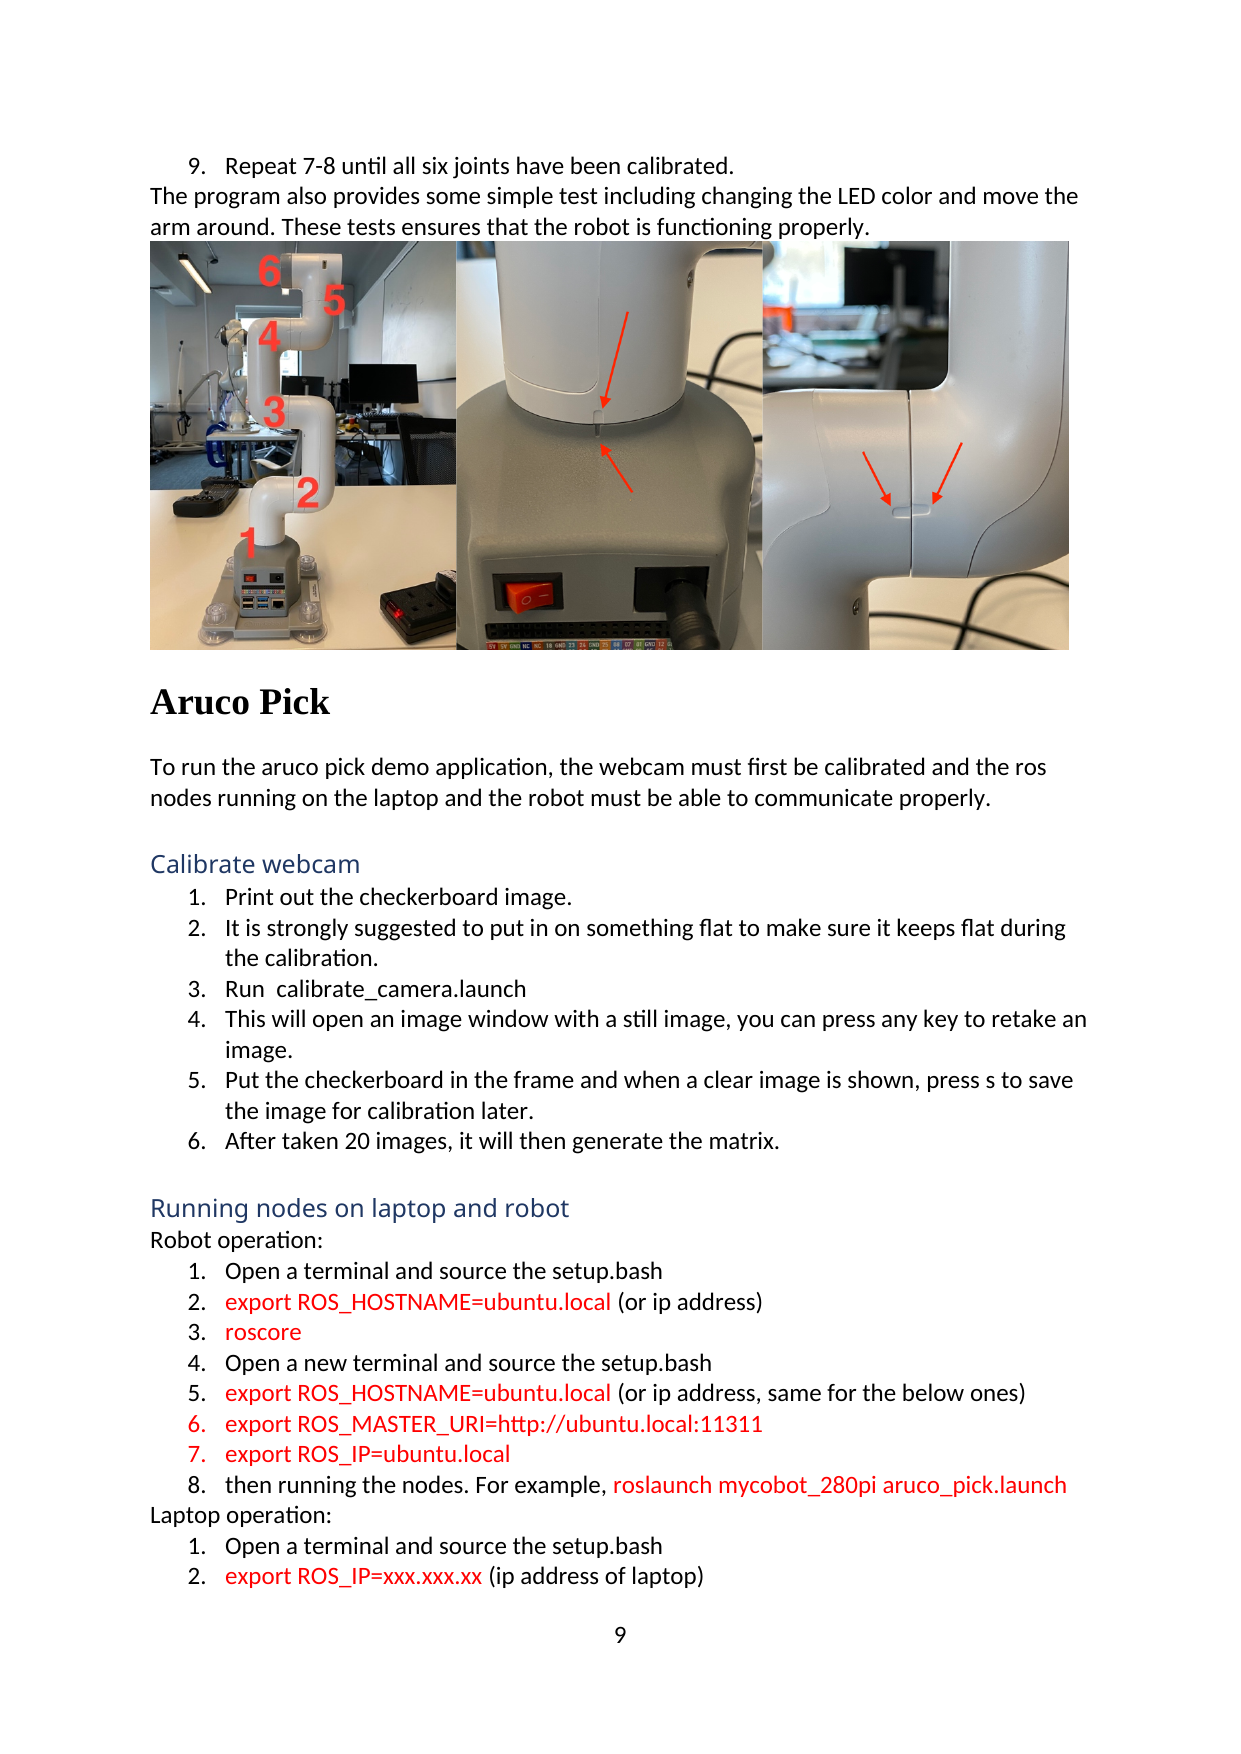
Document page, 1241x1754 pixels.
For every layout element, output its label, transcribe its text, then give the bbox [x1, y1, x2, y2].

list Repeat 7-8 until all six joints have been calibrated. [187, 150, 1090, 181]
list Put the checkerboard in the frame and when a clear image is shown, press s to save the image for calibration later. [187, 1064, 1090, 1125]
subtitle Calibrate webcam [150, 847, 1090, 881]
subtitle Aruco Pick [150, 679, 1090, 722]
list export ROS_MASTER_URI=http://ubuntu.local:11311 [187, 1408, 1090, 1438]
list export ROS_IP=xxx.xxx.xx (ip address of laptop) [187, 1560, 1090, 1591]
text The program also provides some simple test including changing the LED color and move the arm around. These tests ensures that the robot is functioning properly. [150, 181, 1090, 242]
list Open a new terminal and source the setup.bash [187, 1347, 1090, 1377]
list export ROS_HOSTNAME=ubuntu.local (or ip address) [187, 1286, 1090, 1316]
list export ROS_IP=ubuntu.local [187, 1438, 1090, 1469]
list After taken 20 images, it will then generate the matrix. [187, 1125, 1090, 1156]
list export ROS_HOSTNAME=ubuntu.local (or ip address, same for the below ones) [187, 1377, 1090, 1408]
list then running the nodes. For example, roslaunch mycobot_280pi aruco_pick.launch [187, 1469, 1090, 1499]
list Open a terminal and source the setup.bash [187, 1255, 1090, 1286]
list Open a terminal and source the setup.bash [187, 1530, 1090, 1560]
list This will open an image window with a still image, you can press any key to retake an image. [187, 1003, 1090, 1064]
picture [150, 241, 1069, 650]
text Robot operation: [150, 1225, 1090, 1255]
text Laptop operation: [150, 1499, 1090, 1530]
list roscore [187, 1316, 1090, 1347]
text To run the aruco pick demo application, the webcam must first be calibrated and the ros nodes running on the laptop and the robot must be able to communicate properly. [150, 751, 1090, 812]
list Run calibrate_camera.launch [187, 973, 1090, 1003]
list It is strongly suggested to put in on something flat to make sure it keeps flat during the calibration. [187, 912, 1090, 973]
subtitle Running nodes on laptop and robot [150, 1191, 1090, 1225]
list Print out the checkerboard image. [187, 881, 1090, 912]
